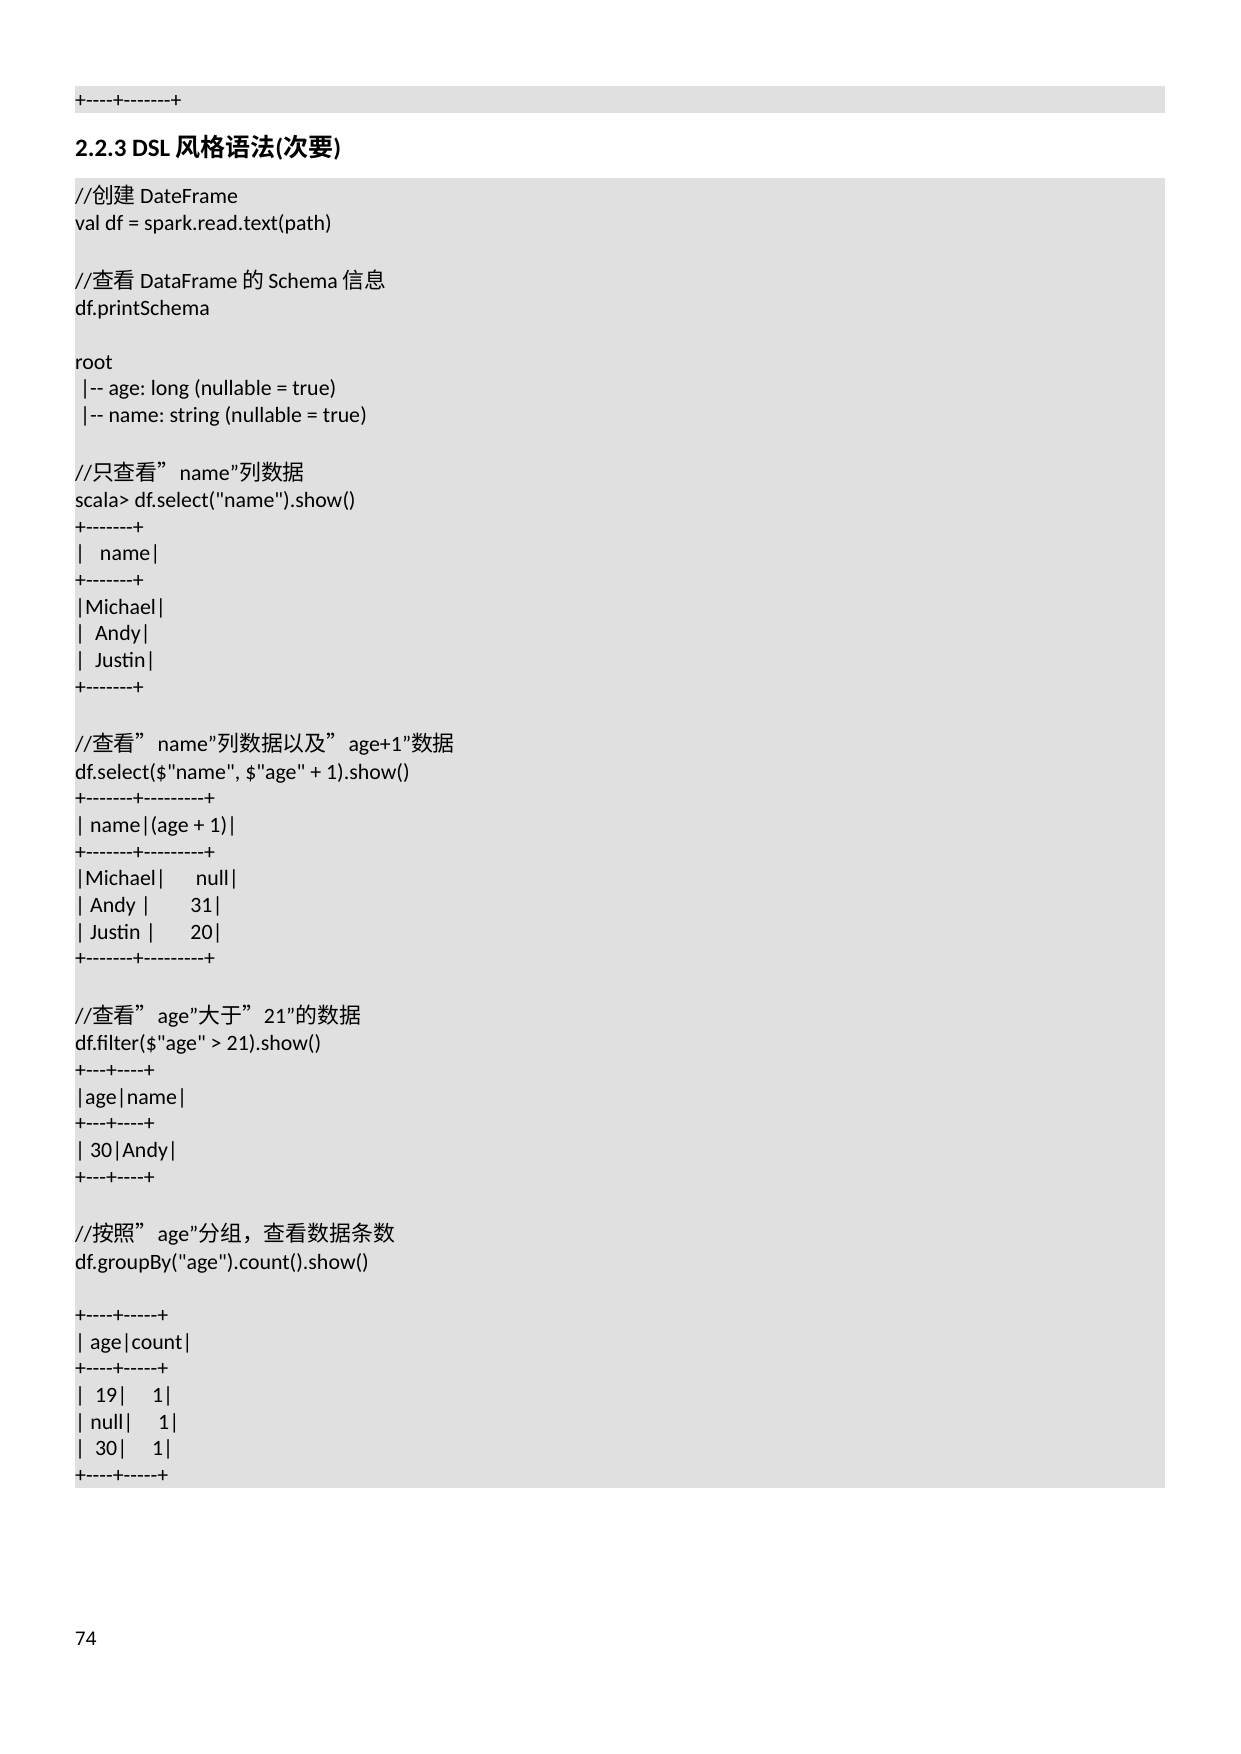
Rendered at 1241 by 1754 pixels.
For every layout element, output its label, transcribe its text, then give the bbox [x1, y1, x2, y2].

text +-------+ [75, 513, 1165, 539]
text df.printSchema [75, 294, 1165, 321]
text +---+----+ [75, 1056, 1165, 1083]
text | null| 1| [75, 1408, 1165, 1434]
text //查看DataFrame的Schema信息 [75, 263, 1165, 294]
text +---+----+ [75, 1109, 1165, 1136]
text scala> df.select("name").show() [75, 486, 1165, 513]
text +---+----+ [75, 1163, 1165, 1189]
text |-- age: long (nullable = true) [75, 374, 1165, 401]
text |Michael| null| [75, 864, 1165, 891]
text +-------+---------+ [75, 944, 1165, 971]
text +----+-----+ [75, 1354, 1165, 1381]
text root [75, 348, 1165, 374]
text df.select($"name", $"age" + 1).show() [75, 758, 1165, 784]
text //只查看”name”列数据 [75, 454, 1165, 486]
text |age|name| [75, 1083, 1165, 1109]
text | Justin| [75, 646, 1165, 673]
text //按照”age”分组，查看数据条数 [75, 1216, 1165, 1248]
text +-------+---------+ [75, 838, 1165, 864]
text |Michael| [75, 593, 1165, 619]
text //创建DateFrame [75, 178, 1165, 209]
text df.filter($"age" > 21).show() [75, 1029, 1165, 1056]
text | age|count| [75, 1328, 1165, 1354]
text | 19| 1| [75, 1381, 1165, 1408]
text //查看”name”列数据以及”age+1”数据 [75, 726, 1165, 758]
text | 30|Andy| [75, 1136, 1165, 1163]
text +----+-----+ [75, 1301, 1165, 1328]
text | 30| 1| [75, 1434, 1165, 1461]
text | Justin | 20| [75, 918, 1165, 944]
text +-------+ [75, 566, 1165, 593]
text +-------+ [75, 673, 1165, 699]
text val df = spark.read.text(path) [75, 209, 1165, 236]
text +-------+---------+ [75, 784, 1165, 811]
text |-- name: string (nullable = true) [75, 401, 1165, 428]
text +----+-------+ [75, 86, 1165, 113]
text df.groupBy("age").count().show() [75, 1248, 1165, 1274]
text | Andy | 31| [75, 891, 1165, 918]
text +----+-----+ [75, 1461, 1165, 1488]
text //查看”age”大于”21”的数据 [75, 998, 1165, 1029]
text | name|(age + 1)| [75, 811, 1165, 838]
text | Andy| [75, 619, 1165, 646]
subtitle 2.2.3 DSL风格语法(次要) [75, 113, 1165, 178]
text | name| [75, 539, 1165, 566]
